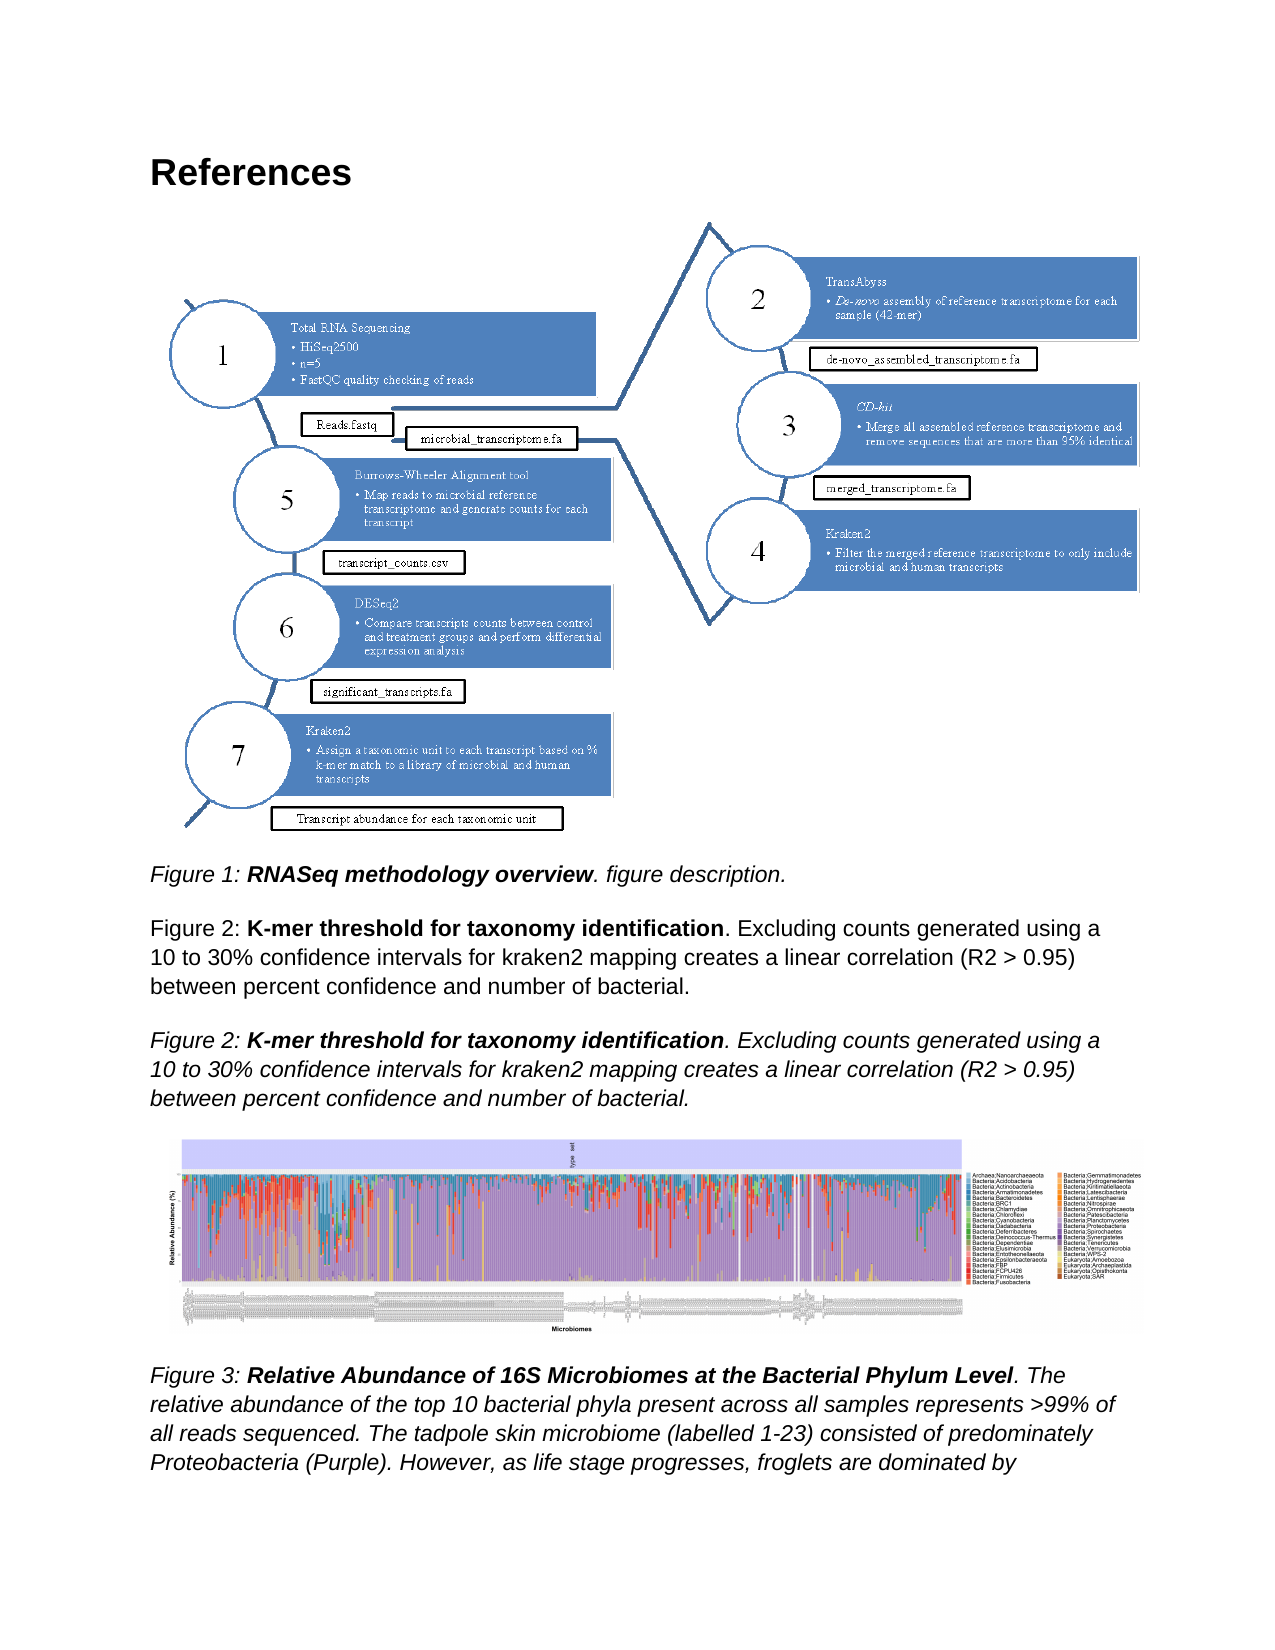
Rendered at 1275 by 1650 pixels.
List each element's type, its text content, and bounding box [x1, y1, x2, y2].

picture [168, 1139, 1144, 1334]
picture [168, 222, 1144, 834]
text Figure 2: K-mer threshold for taxonomy identification. Excluding counts generated using a 10 to 30% confidence intervals for kraken2 mapping creates a linear correlation (R2 > 0.95) between percent confidence and number of bacterial. [150, 1027, 1125, 1111]
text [150, 1362, 1125, 1475]
subtitle References [150, 150, 1125, 193]
text Figure 1: RNASeq methodology overview. figure description. [150, 861, 1125, 888]
text Figure 2: K-mer threshold for taxonomy identification. Excluding counts generated using a 10 to 30% confidence intervals for kraken2 mapping creates a linear correlation (R2 > 0.95) between percent confidence and number of bacterial. [150, 915, 1125, 999]
